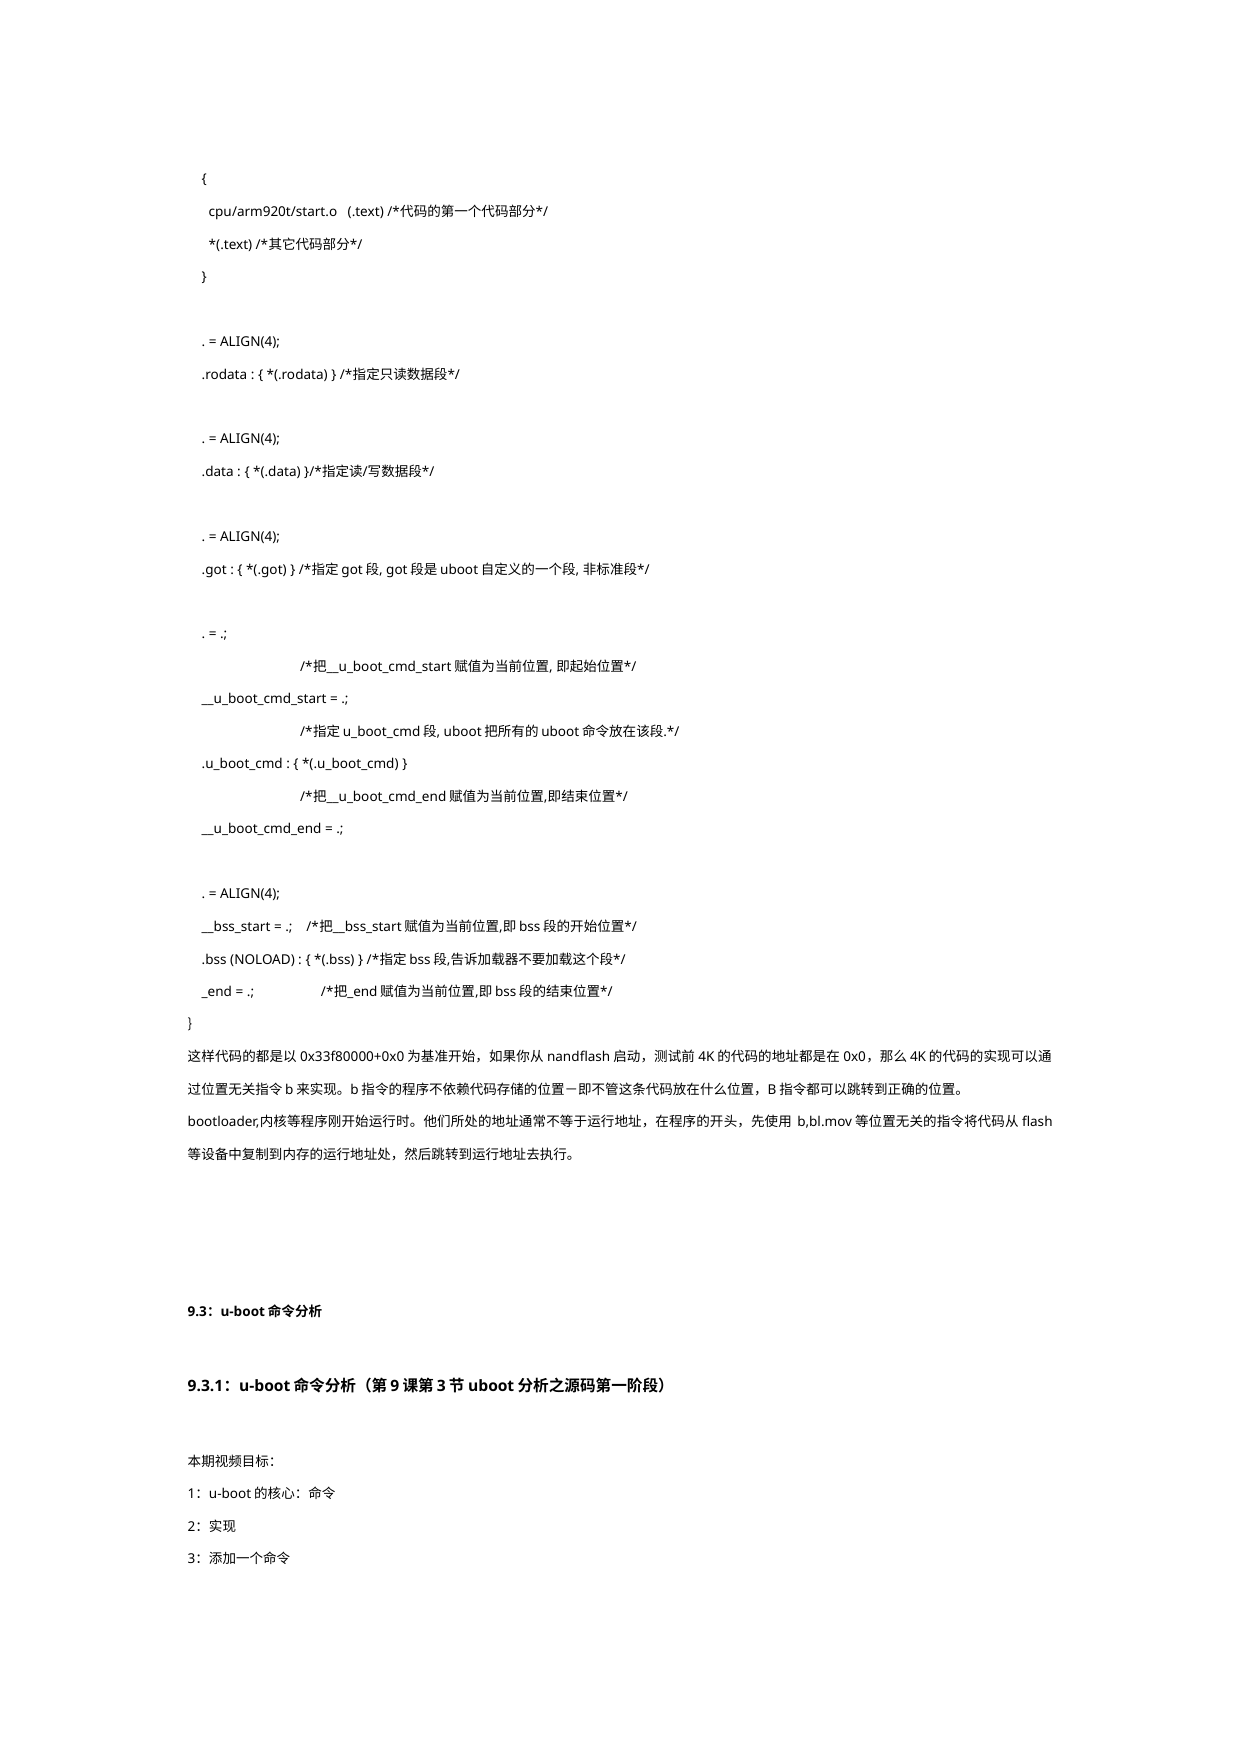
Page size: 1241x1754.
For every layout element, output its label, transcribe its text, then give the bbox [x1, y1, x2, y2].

text 这样代码的都是以0x33f80000+0x0为基准开始，如果你从nandflash启动，测试前4K的代码的地址都是在0x0，那么4K的代码的实现可以通过位置无关指令b来实现。b指令的程序不依赖代码存储的位置－即不管这条代码放在什么位置，B指令都可以跳转到正确的位置。 [187, 1039, 1053, 1104]
text . = ALIGN(4); [187, 519, 1053, 552]
text .bss (NOLOAD) : { *(.bss) } /*指定bss段,告诉加载器不要加载这个段*/ [187, 942, 1053, 974]
text __bss_start = .; /*把__bss_start赋值为当前位置,即bss段的开始位置*/ [187, 909, 1053, 942]
text *(.text) /*其它代码部分*/ [187, 227, 1053, 259]
text 2：实现 [187, 1509, 1053, 1542]
text .got : { *(.got) } /*指定got段, got段是uboot自定义的一个段, 非标准段*/ [187, 552, 1053, 584]
text /*把__u_boot_cmd_start赋值为当前位置, 即起始位置*/ [187, 649, 1053, 682]
text bootloader,内核等程序刚开始运行时。他们所处的地址通常不等于运行地址，在程序的开头，先使用b,bl.mov等位置无关的指令将代码从flash等设备中复制到内存的运行地址处，然后跳转到运行地址去执行。 [187, 1104, 1053, 1169]
text . = .; [187, 617, 1053, 649]
text } [187, 259, 1053, 292]
text . = ALIGN(4); [187, 877, 1053, 909]
text 3：添加一个命令 [187, 1542, 1053, 1574]
text ｝ [187, 1007, 1053, 1039]
text { [187, 162, 1053, 194]
text .rodata : { *(.rodata) } /*指定只读数据段*/ [187, 357, 1053, 389]
text . = ALIGN(4); [187, 324, 1053, 357]
text _end = .; /*把_end赋值为当前位置,即bss段的结束位置*/ [187, 974, 1053, 1007]
text 本期视频目标： [187, 1444, 1053, 1477]
subtitle 9.3：u-boot命令分析 [187, 1294, 1053, 1327]
text __u_boot_cmd_start = .; [187, 682, 1053, 714]
text .data : { *(.data) }/*指定读/写数据段*/ [187, 454, 1053, 487]
text /*把__u_boot_cmd_end赋值为当前位置,即结束位置*/ [187, 779, 1053, 812]
text .u_boot_cmd : { *(.u_boot_cmd) } [187, 747, 1053, 779]
text /*指定u_boot_cmd段, uboot把所有的uboot命令放在该段.*/ [187, 714, 1053, 747]
subtitle 9.3.1：u-boot命令分析（第9课第3节 uboot分析之源码第一阶段） [187, 1368, 1053, 1400]
text cpu/arm920t/start.o (.text) /*代码的第一个代码部分*/ [187, 194, 1053, 227]
text . = ALIGN(4); [187, 422, 1053, 454]
text __u_boot_cmd_end = .; [187, 812, 1053, 844]
text 1：u-boot的核心：命令 [187, 1477, 1053, 1509]
